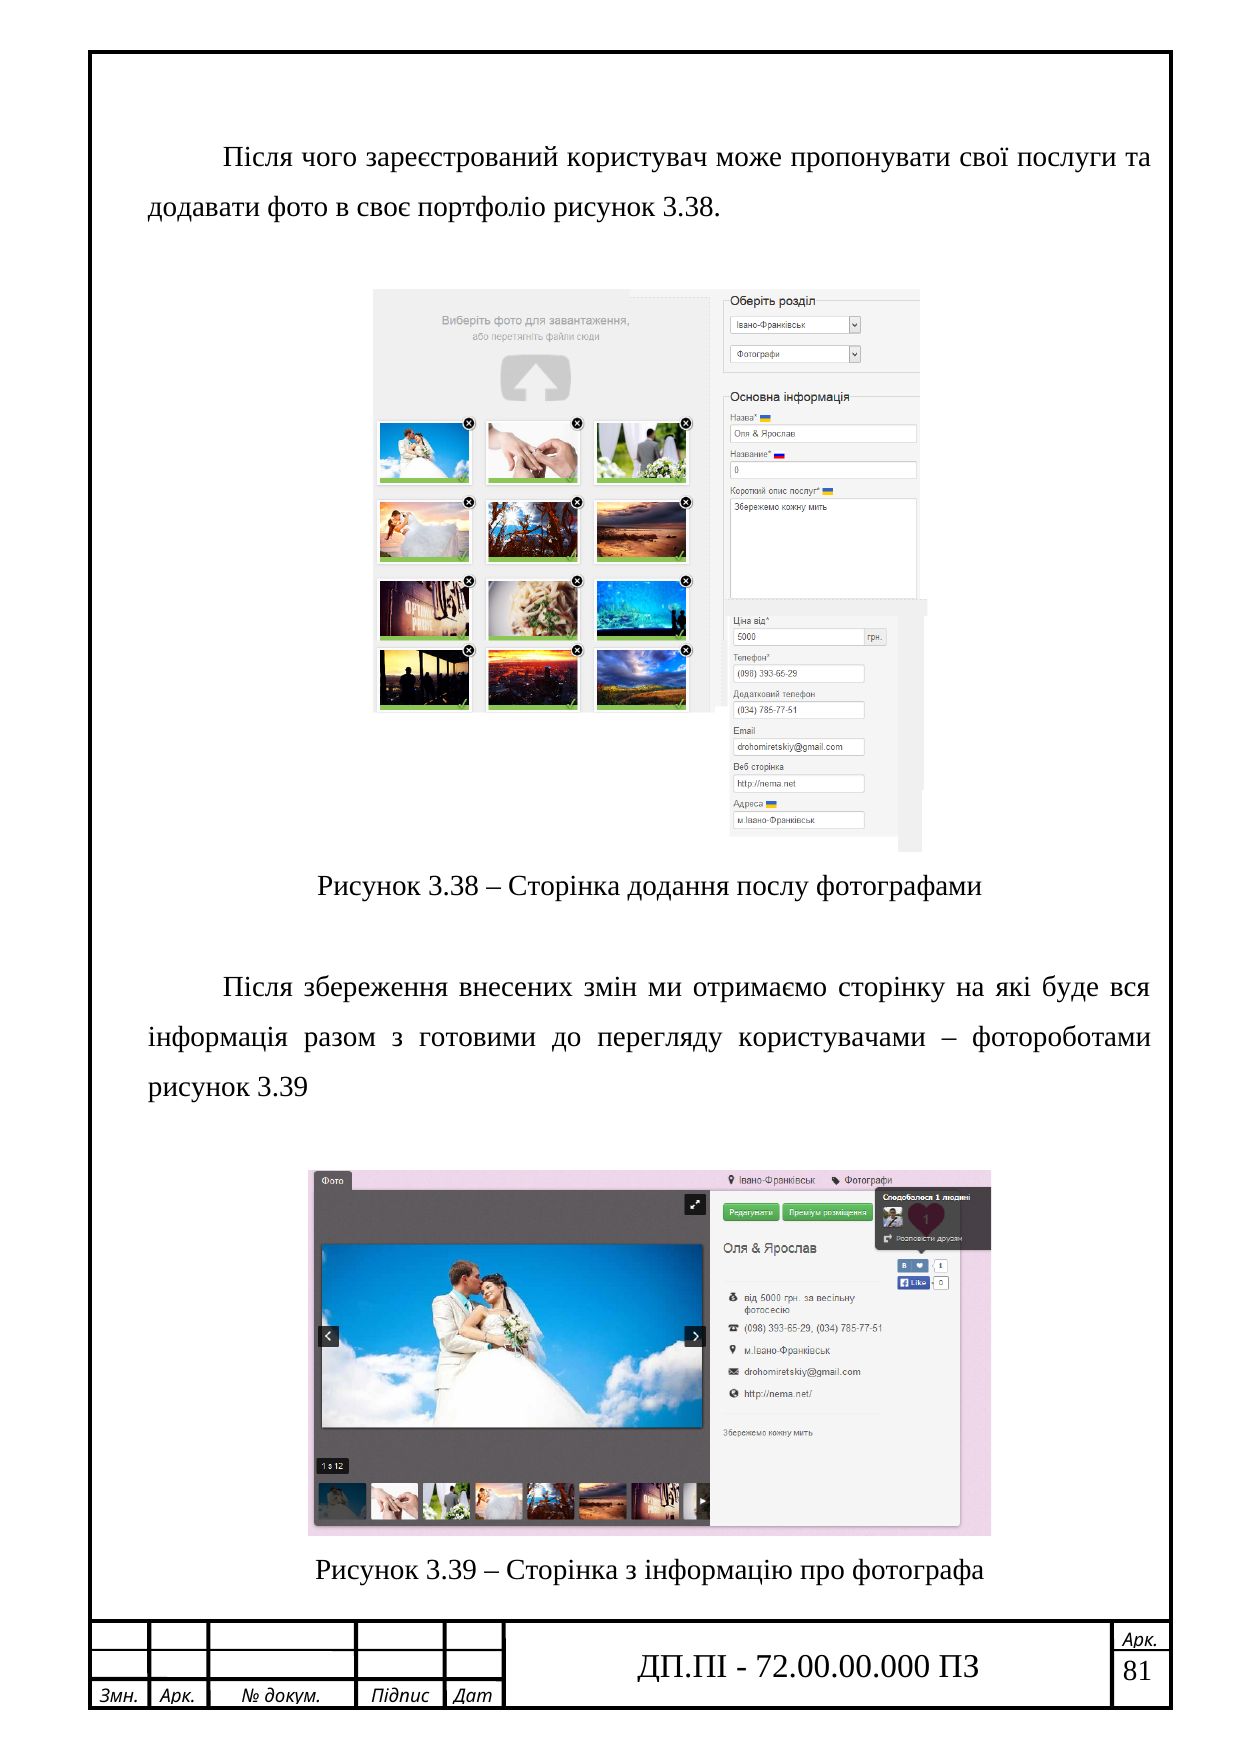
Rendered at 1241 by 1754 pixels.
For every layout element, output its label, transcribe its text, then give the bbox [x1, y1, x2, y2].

text Рисунок 3.38 – Сторінка додання послу фотографами [148, 868, 1152, 902]
text Рисунок 3.39 – Сторінка з інформацію про фотографа [148, 1552, 1152, 1586]
picture [372, 289, 928, 852]
text Після збереження внесених змін ми отримаємо сторінку на які буде вся інформація разом з готовими до перегляду користувачами – фотороботами рисунок 3.39 [148, 969, 1152, 1103]
picture [308, 1170, 992, 1536]
text Після чого зареєстрований користувач може пропонувати свої послуги та додавати фото в своє портфоліо рисунок 3.38. [148, 139, 1152, 223]
